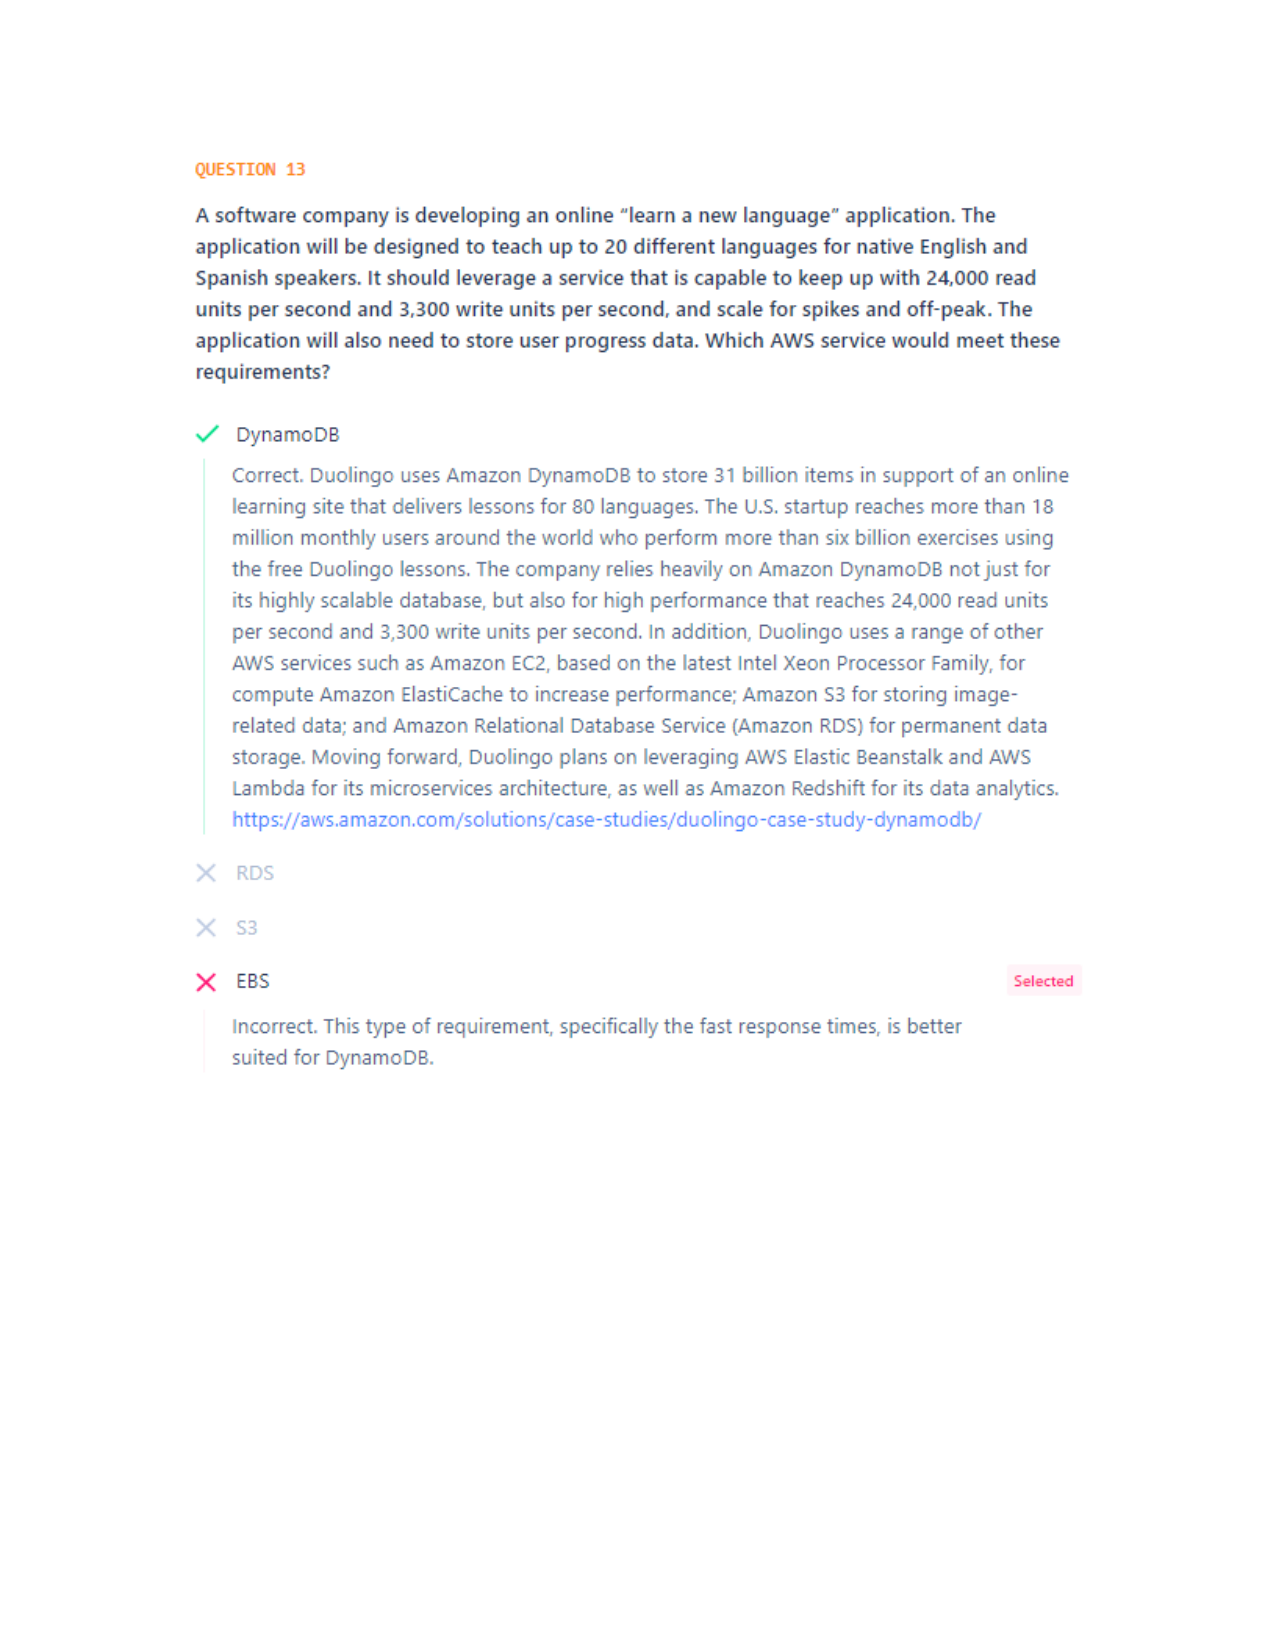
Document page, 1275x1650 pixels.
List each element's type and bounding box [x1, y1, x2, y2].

picture [177, 150, 1098, 1104]
